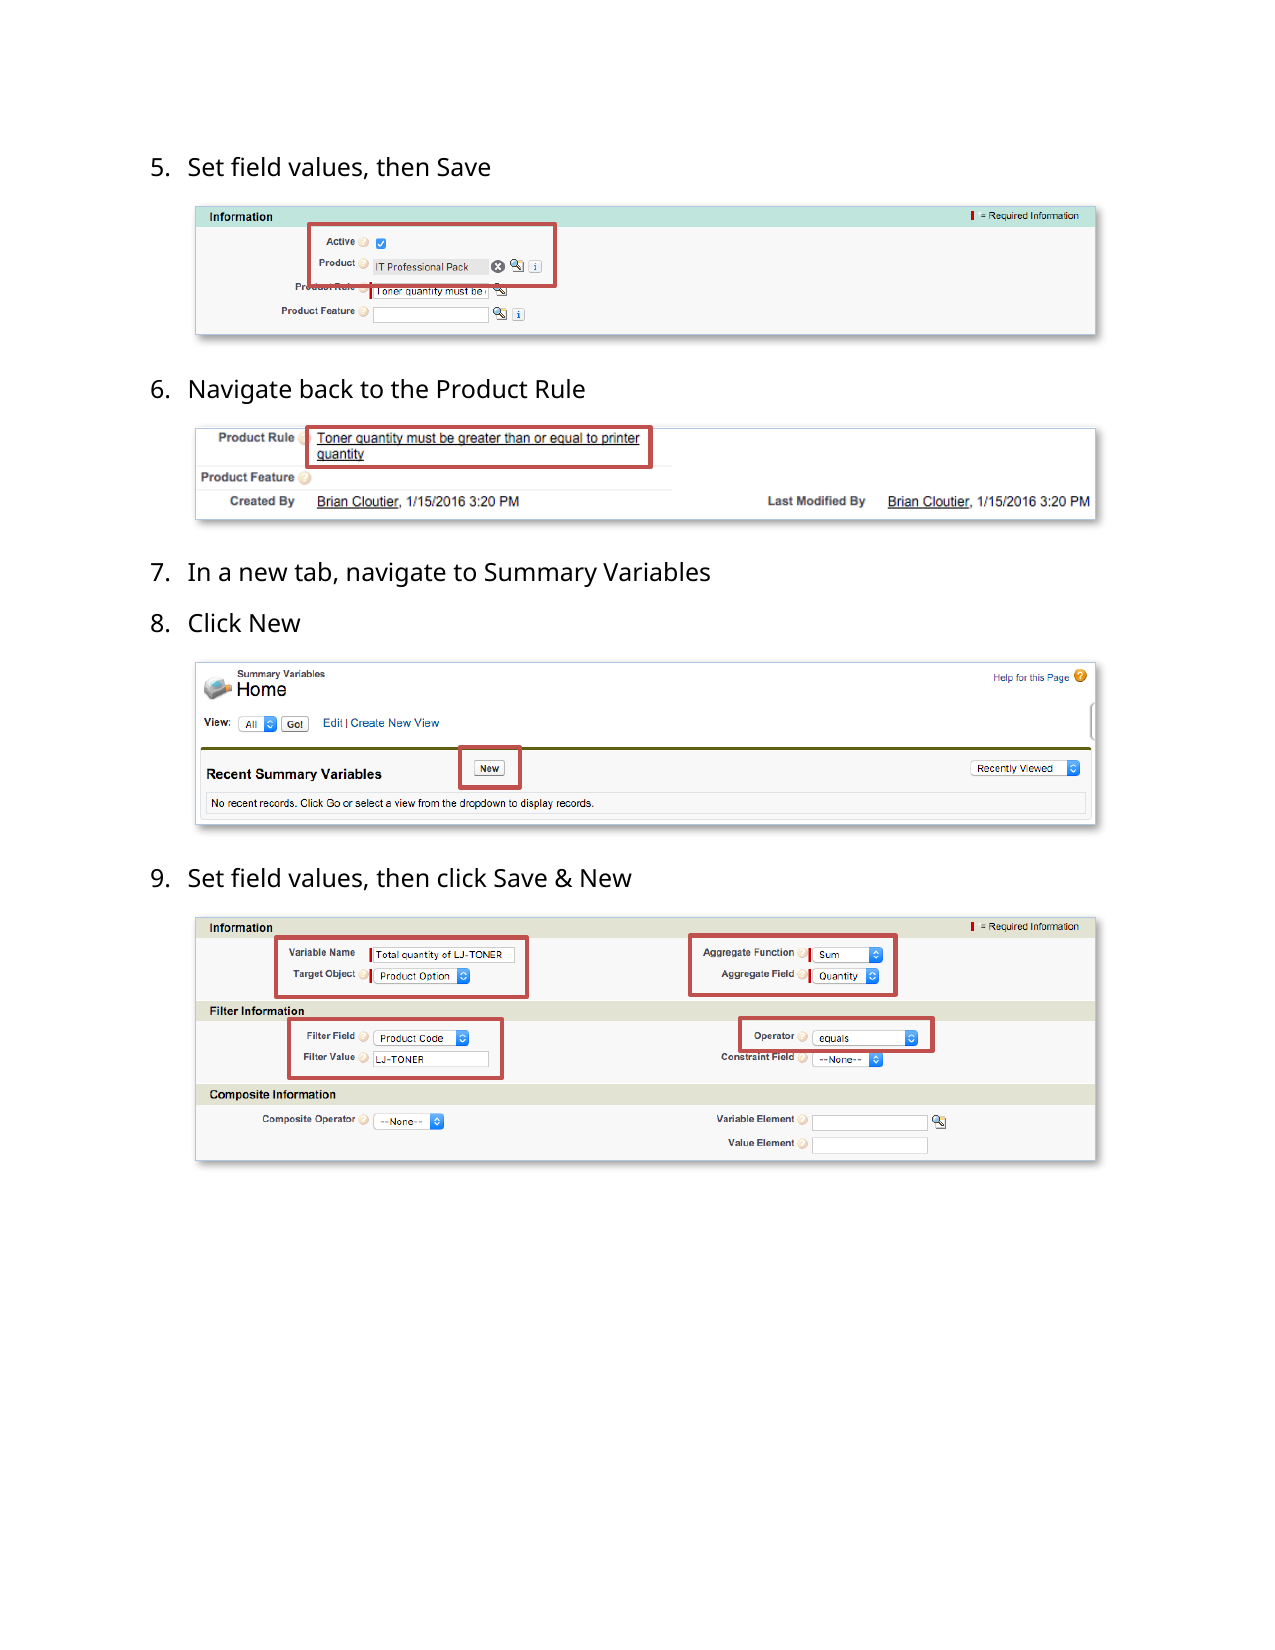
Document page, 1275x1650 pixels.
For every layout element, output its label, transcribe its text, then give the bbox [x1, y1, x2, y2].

picture [196, 429, 1095, 519]
picture [196, 207, 1095, 334]
picture [309, 429, 648, 465]
list In a new tab, navigate to Summary Variables [150, 555, 1087, 589]
picture [196, 663, 1095, 824]
picture [196, 918, 1095, 1160]
